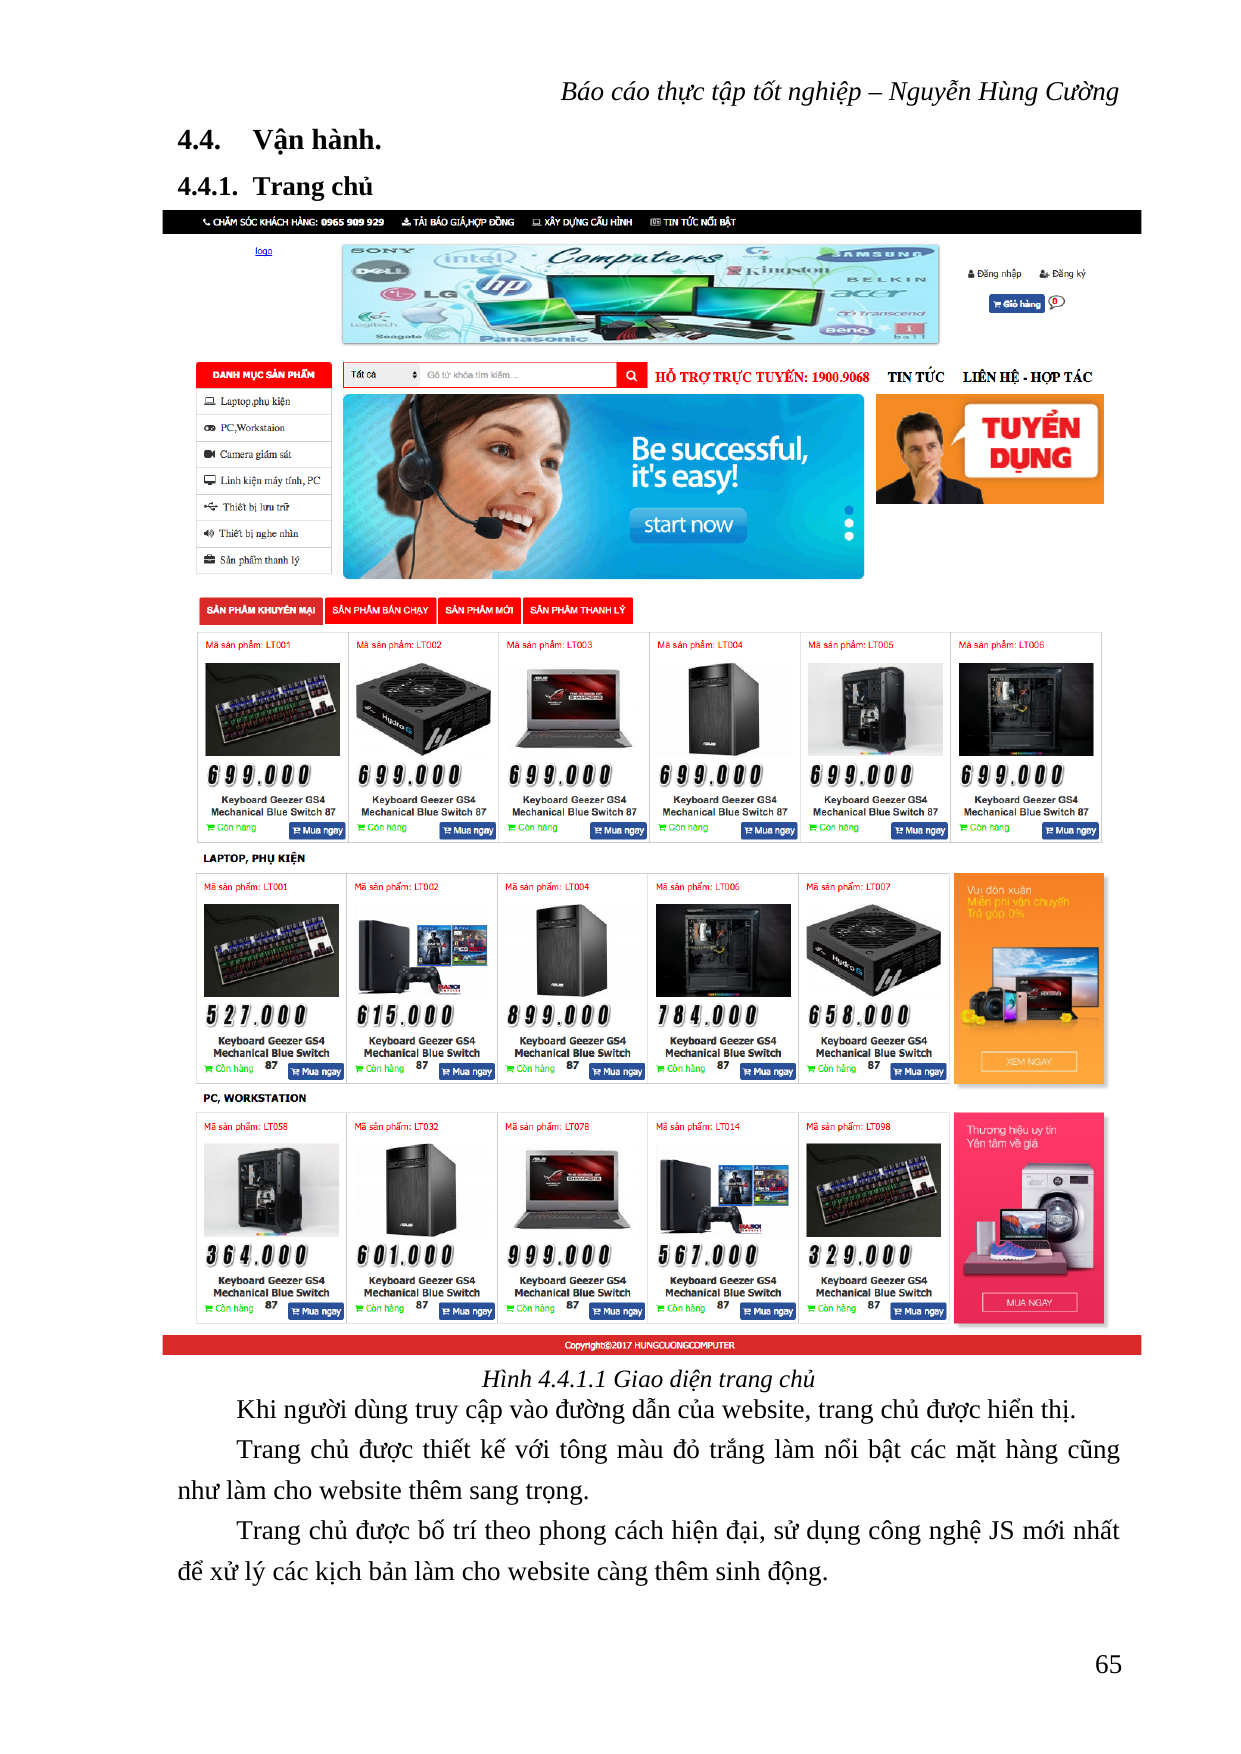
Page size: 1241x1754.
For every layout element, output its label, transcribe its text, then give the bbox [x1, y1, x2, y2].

picture [162, 210, 1142, 1355]
subtitle Vận hành. [177, 122, 1122, 156]
text Trang chủ được bố trí theo phong cách hiện đại, sử dụng công nghệ JS mới nhất để xử lý các kịch bản làm cho website càng thêm sinh động. [177, 1514, 1122, 1586]
text Khi người dùng truy cập vào đường dẫn của website, trang chủ được hiển thị. [177, 1393, 1122, 1424]
subtitle Trang chủ [177, 170, 1122, 201]
text Trang chủ được thiết kế với tông màu đỏ trắng làm nổi bật các mặt hàng cũng như làm cho website thêm sang trọng. [177, 1433, 1122, 1505]
text Hình 4.4.1.1 Giao diện trang chủ [177, 1364, 1122, 1393]
